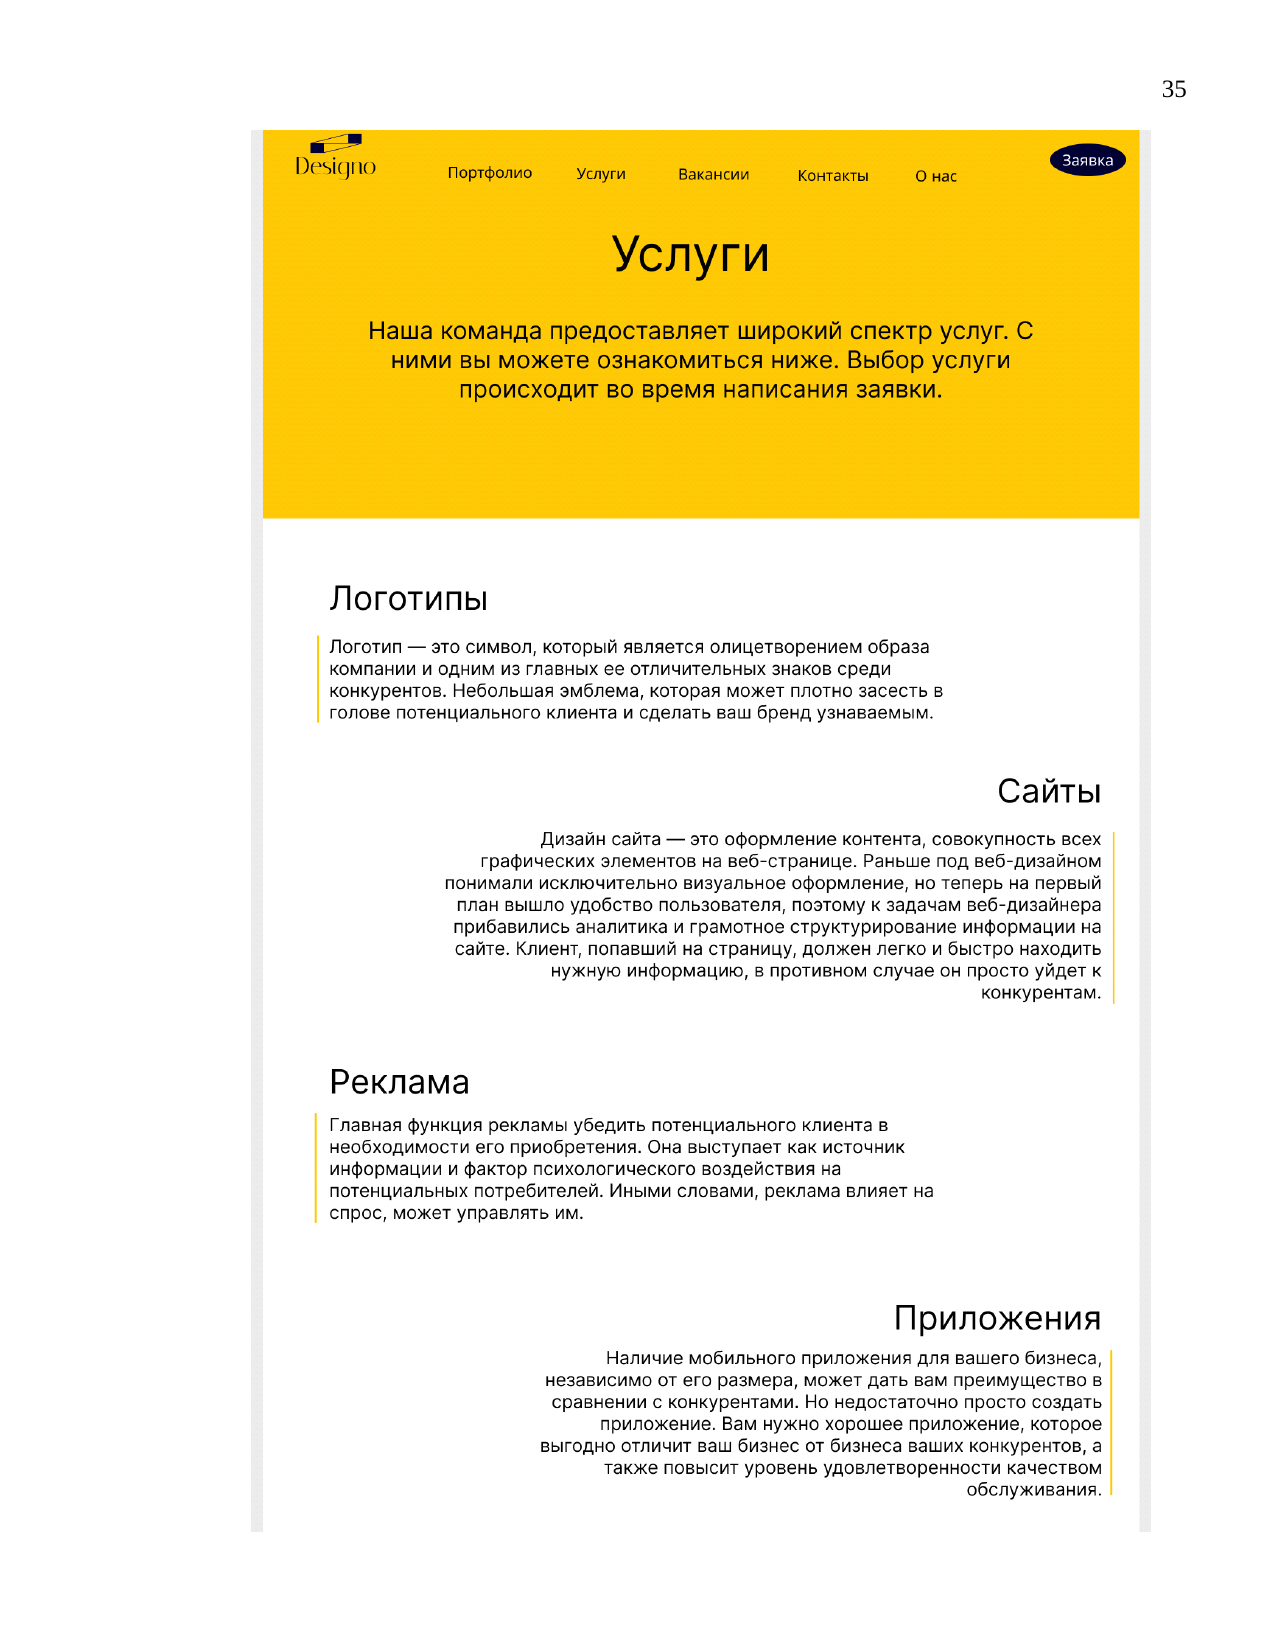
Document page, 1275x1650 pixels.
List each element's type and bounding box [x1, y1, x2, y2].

picture [251, 130, 1151, 1532]
